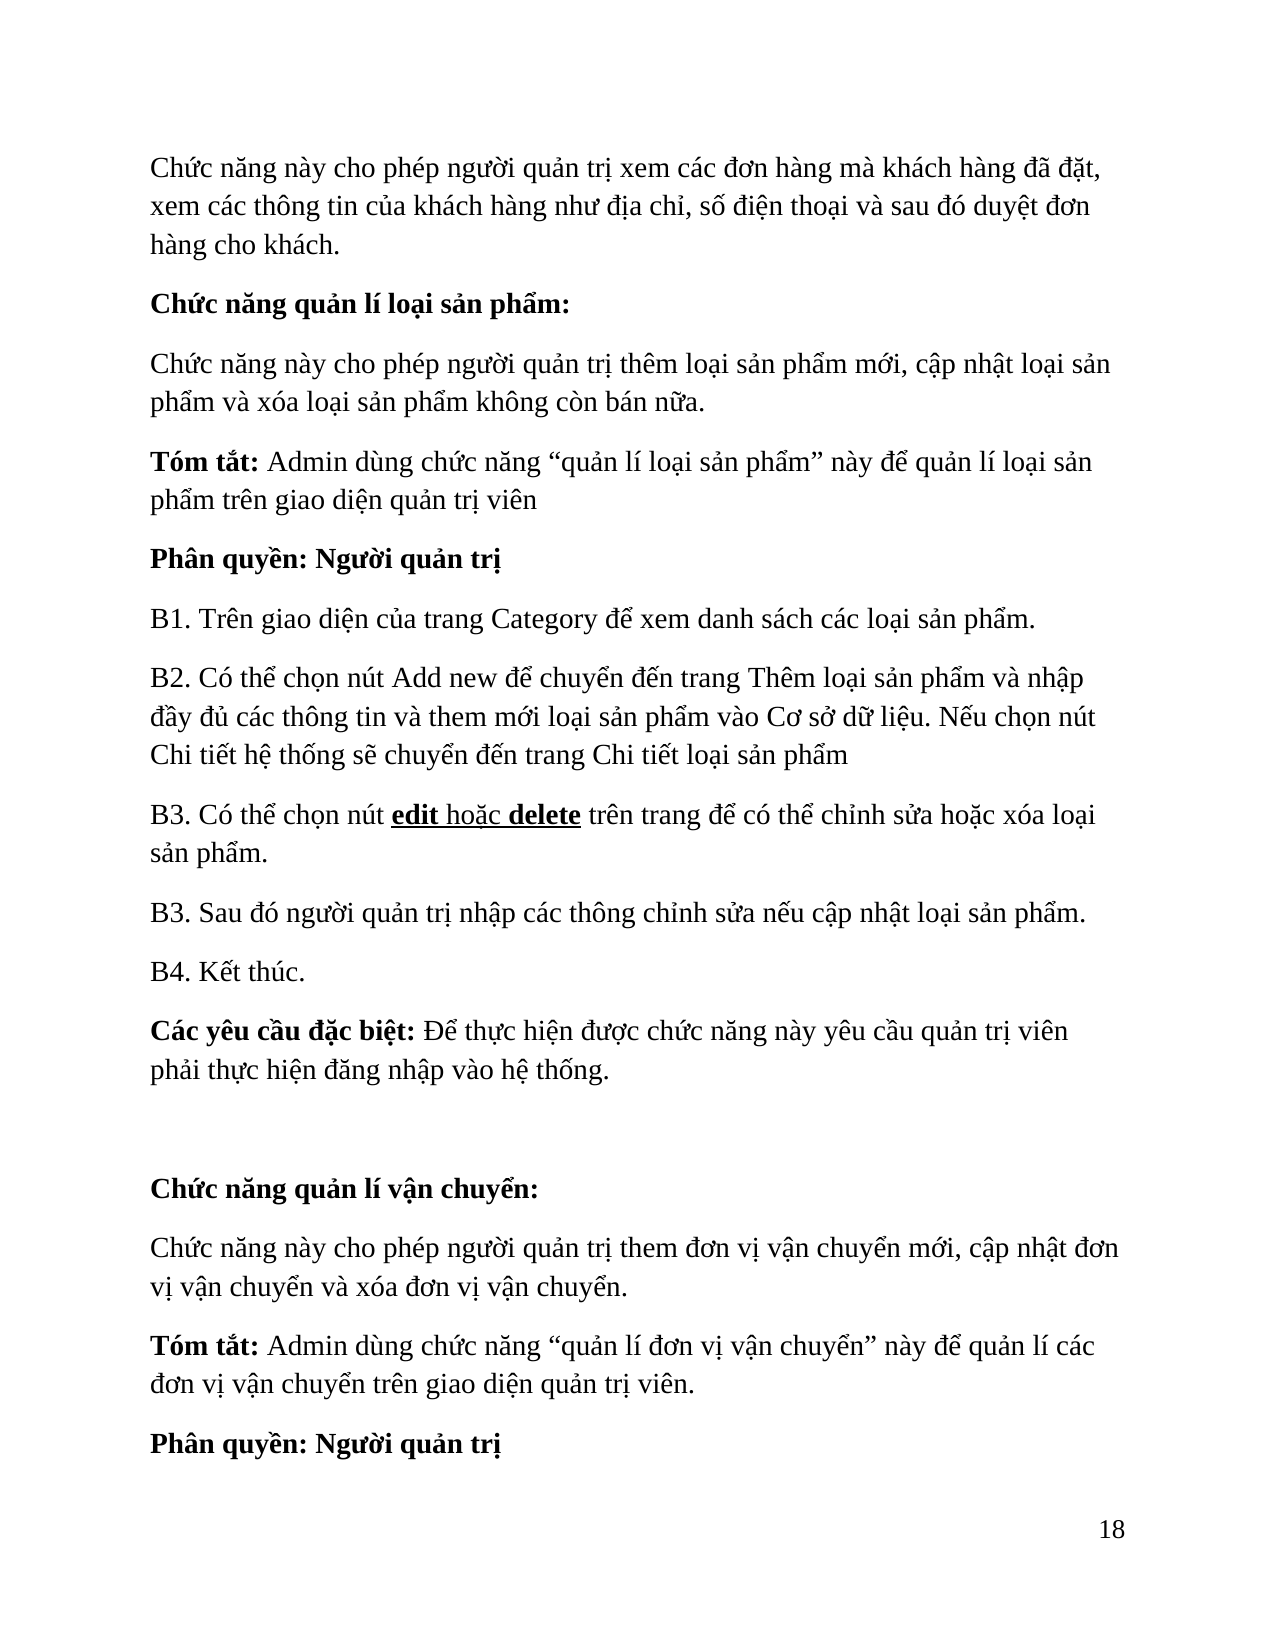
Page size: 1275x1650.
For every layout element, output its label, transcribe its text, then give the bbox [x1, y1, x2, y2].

text Chức năng này cho phép người quản trị xem các đơn hàng mà khách hàng đã đặt, xem các thông tin của khách hàng như địa chỉ, số điện thoại và sau đó duyệt đơn hàng cho khách. [150, 150, 1125, 261]
text B3. Sau đó người quản trị nhập các thông chỉnh sửa nếu cập nhật loại sản phẩm. [150, 895, 1125, 928]
text Chức năng quản lí vận chuyển: [150, 1171, 1125, 1204]
text Phân quyền: Người quản trị [150, 1426, 1125, 1459]
text B2. Có thể chọn nút Add new để chuyển đến trang Thêm loại sản phẩm và nhập đầy đủ các thông tin và them mới loại sản phẩm vào Cơ sở dữ liệu. Nếu chọn nút Chi tiết hệ thống sẽ chuyển đến trang Chi tiết loại sản phẩm [150, 660, 1125, 771]
text Phân quyền: Người quản trị [150, 542, 1125, 575]
text B1. Trên giao diện của trang Category để xem danh sách các loại sản phẩm. [150, 601, 1125, 634]
text Chức năng này cho phép người quản trị thêm loại sản phẩm mới, cập nhật loại sản phẩm và xóa loại sản phẩm không còn bán nữa. [150, 346, 1125, 418]
text Tóm tắt: Admin dùng chức năng “quản lí đơn vị vận chuyển” này để quản lí các đơn vị vận chuyển trên giao diện quản trị viên. [150, 1328, 1125, 1400]
text B3. Có thể chọn nút edit hoặc delete trên trang để có thể chỉnh sửa hoặc xóa loại sản phẩm. [150, 797, 1125, 869]
text Chức năng quản lí loại sản phẩm: [150, 286, 1125, 320]
text Chức năng này cho phép người quản trị them đơn vị vận chuyển mới, cập nhật đơn vị vận chuyển và xóa đơn vị vận chuyển. [150, 1230, 1125, 1302]
text Các yêu cầu đặc biệt: Để thực hiện được chức năng này yêu cầu quản trị viên phải thực hiện đăng nhập vào hệ thống. [150, 1013, 1125, 1086]
text B4. Kết thúc. [150, 954, 1125, 988]
text Tóm tắt: Admin dùng chức năng “quản lí loại sản phẩm” này để quản lí loại sản phẩm trên giao diện quản trị viên [150, 444, 1125, 516]
